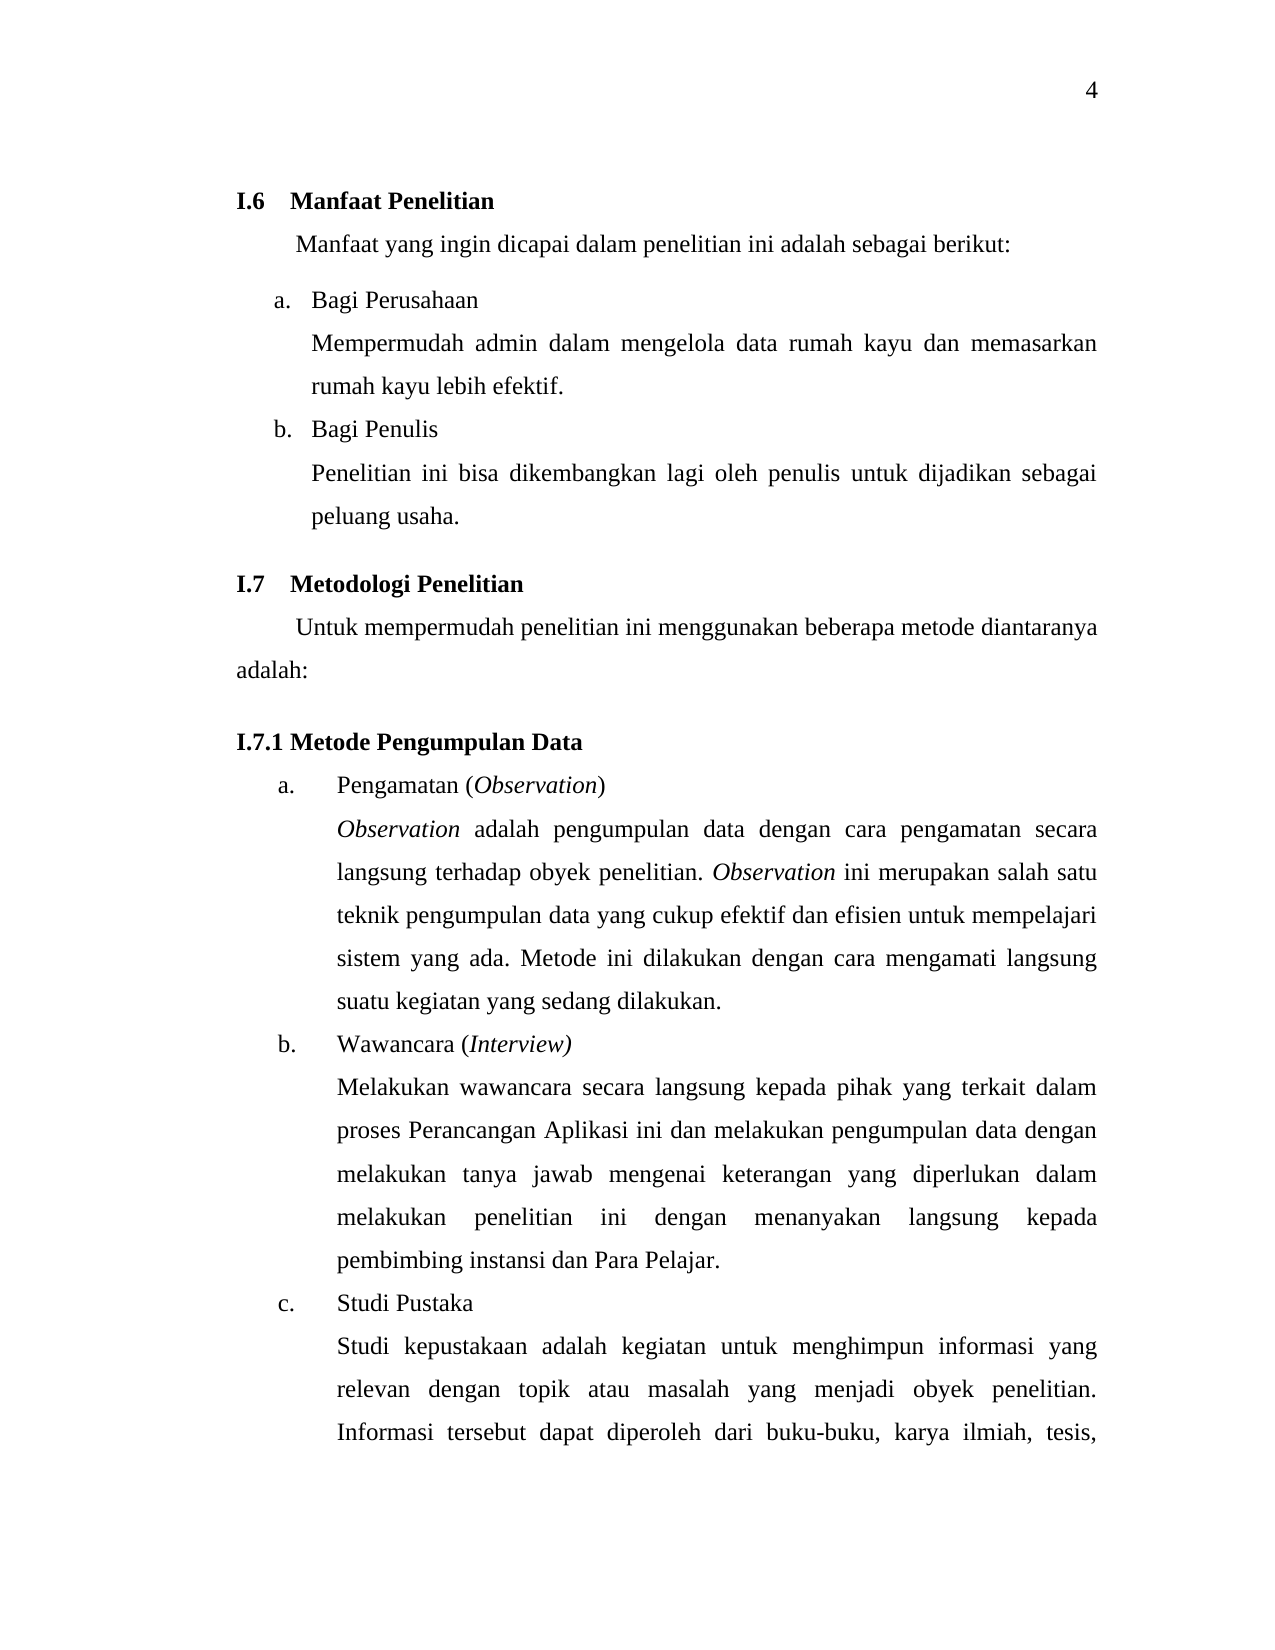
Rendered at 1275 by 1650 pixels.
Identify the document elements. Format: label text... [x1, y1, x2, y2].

subtitle Metode Pengumpulan Data [236, 727, 1098, 756]
text Manfaat yang ingin dicapai dalam penelitian ini adalah sebagai berikut: [236, 229, 1098, 258]
text Untuk mempermudah penelitian ini menggunakan beberapa metode diantaranya adalah: [236, 612, 1098, 684]
list Mempermudah admin dalam mengelola data rumah kayu dan memasarkan rumah kayu lebih efektif. [311, 328, 1098, 400]
subtitle Manfaat Penelitian [236, 186, 1098, 215]
list Studi Pustaka [278, 1288, 1098, 1317]
list Penelitian ini bisa dikembangkan lagi oleh penulis untuk dijadikan sebagai peluang usaha. [311, 458, 1098, 529]
list Observation adalah pengumpulan data dengan cara pengamatan secara langsung terhadap obyek penelitian. Observation ini merupakan salah satu teknik pengumpulan data yang cukup efektif dan efisien untuk mempelajari sistem yang ada. Metode ini dilakukan dengan cara mengamati langsung suatu kegiatan yang sedang dilakukan. [337, 814, 1098, 1015]
subtitle Metodologi Penelitian [236, 569, 1098, 598]
list Melakukan wawancara secara langsung kepada pihak yang terkait dalam proses Perancangan Aplikasi ini dan melakukan pengumpulan data dengan melakukan tanya jawab mengenai keterangan yang diperlukan dalam melakukan penelitian ini dengan menanyakan langsung kepada pembimbing instansi dan Para Pelajar. [337, 1072, 1098, 1274]
list Bagi Perusahaan [274, 285, 1098, 314]
list Wawancara (Interview) [278, 1029, 1098, 1058]
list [337, 1331, 1098, 1446]
list Bagi Penulis [274, 414, 1098, 443]
list Pengamatan (Observation) [278, 771, 1098, 799]
